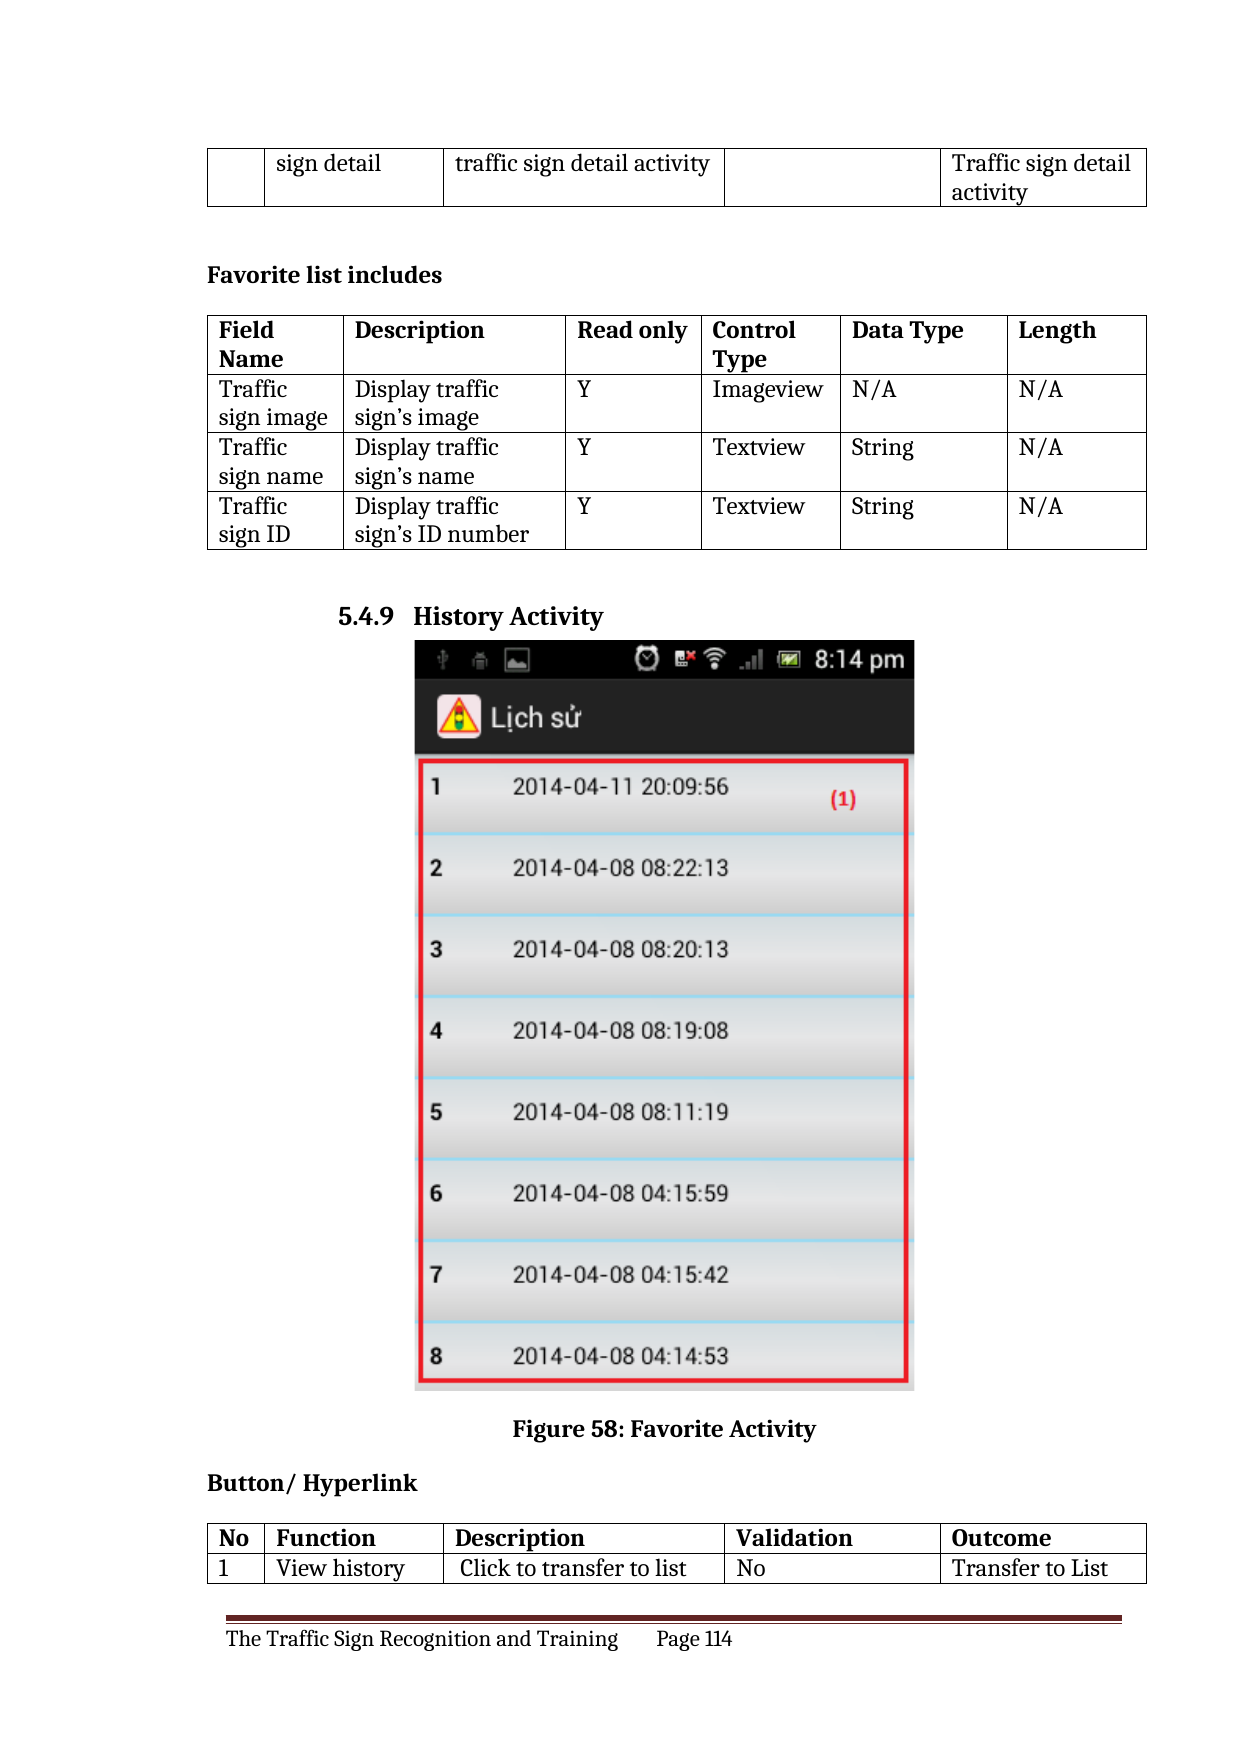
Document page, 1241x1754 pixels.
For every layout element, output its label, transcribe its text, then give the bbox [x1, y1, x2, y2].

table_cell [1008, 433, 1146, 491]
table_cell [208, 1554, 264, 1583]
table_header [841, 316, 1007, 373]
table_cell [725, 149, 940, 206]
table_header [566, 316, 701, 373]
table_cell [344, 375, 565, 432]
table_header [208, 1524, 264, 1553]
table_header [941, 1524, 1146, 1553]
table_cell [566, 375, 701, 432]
text Button/ Hyperlink [207, 1469, 1122, 1498]
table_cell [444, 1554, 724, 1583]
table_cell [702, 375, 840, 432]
subtitle History Activity [338, 601, 1122, 632]
text Favorite list includes [207, 261, 1122, 290]
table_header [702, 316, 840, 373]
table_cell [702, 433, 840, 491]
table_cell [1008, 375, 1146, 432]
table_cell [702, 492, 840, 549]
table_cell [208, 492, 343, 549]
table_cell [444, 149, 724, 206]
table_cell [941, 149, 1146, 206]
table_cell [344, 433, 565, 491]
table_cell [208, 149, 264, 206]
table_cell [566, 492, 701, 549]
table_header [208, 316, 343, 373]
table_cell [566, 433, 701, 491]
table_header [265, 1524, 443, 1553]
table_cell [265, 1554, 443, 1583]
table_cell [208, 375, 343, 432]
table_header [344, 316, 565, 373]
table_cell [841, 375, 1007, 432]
text Figure 58: Favorite Activity [207, 1415, 1122, 1444]
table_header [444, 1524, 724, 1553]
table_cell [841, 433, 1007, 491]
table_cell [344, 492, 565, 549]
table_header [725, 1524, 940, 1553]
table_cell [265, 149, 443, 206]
picture [414, 640, 915, 1391]
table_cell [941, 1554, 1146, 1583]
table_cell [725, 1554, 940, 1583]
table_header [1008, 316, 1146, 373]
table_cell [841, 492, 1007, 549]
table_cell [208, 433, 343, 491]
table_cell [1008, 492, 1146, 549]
